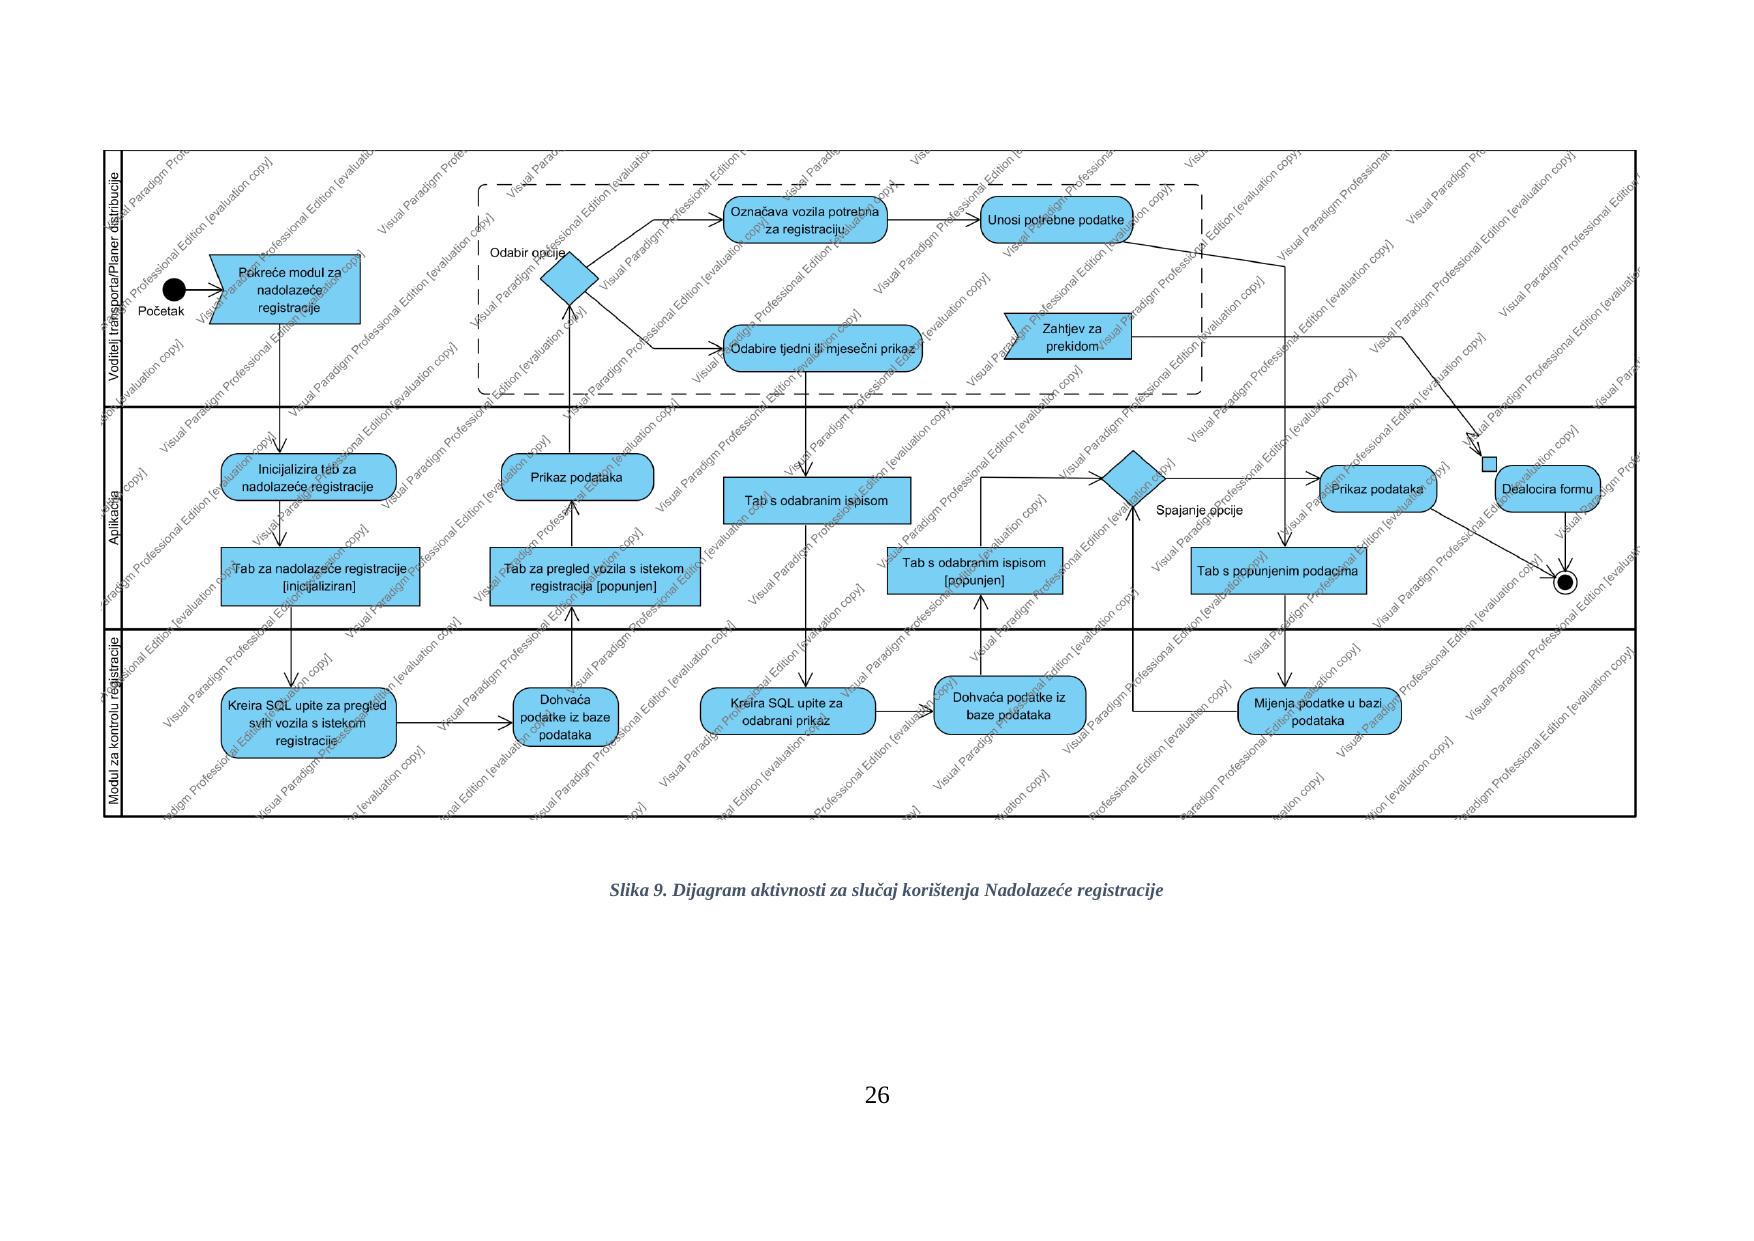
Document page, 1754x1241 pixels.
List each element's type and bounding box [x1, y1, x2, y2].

picture [99, 150, 1639, 818]
